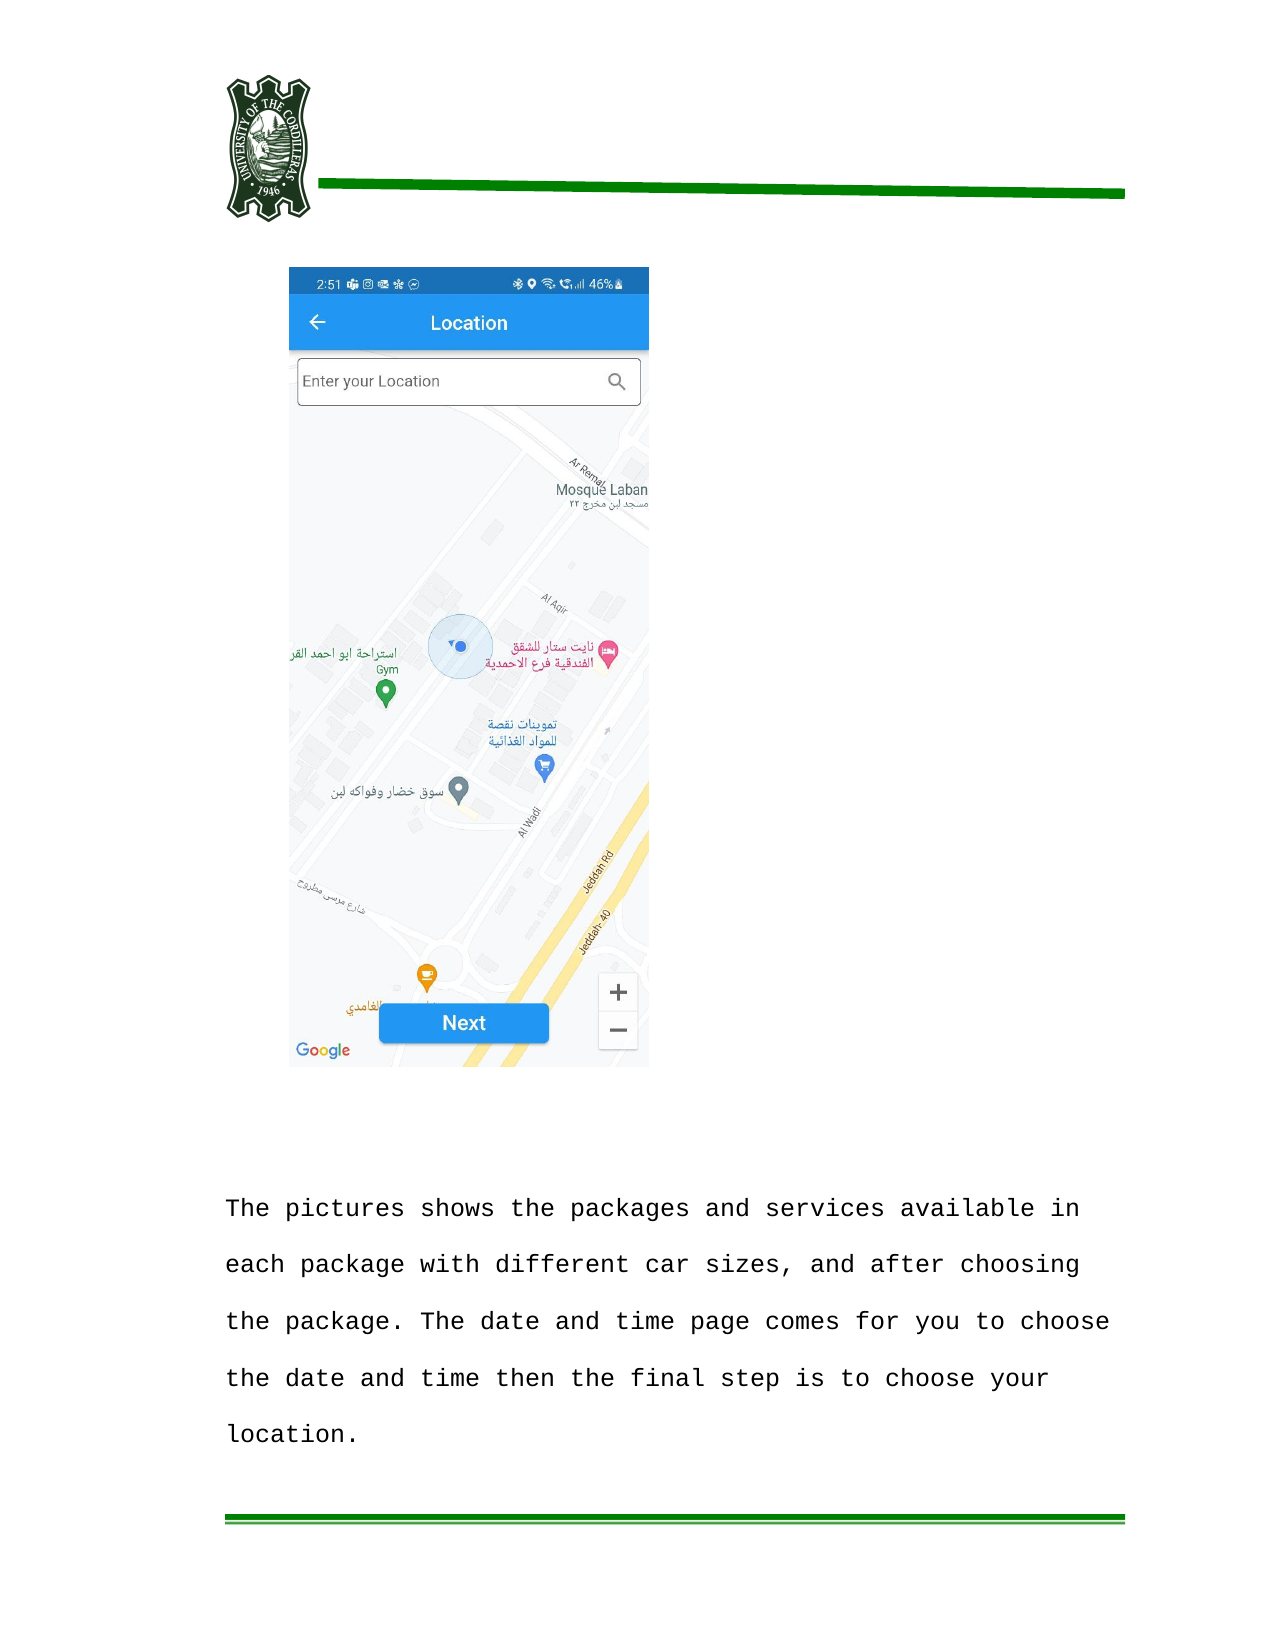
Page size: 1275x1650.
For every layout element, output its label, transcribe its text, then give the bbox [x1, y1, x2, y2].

picture [225, 75, 312, 225]
picture [225, 1514, 1125, 1525]
picture [289, 267, 649, 1067]
text The pictures shows the packages and services available in each package with different car sizes, and after choosing the package. The date and time page comes for you to choose the date and time then the final step is to choose your location. [225, 1195, 1125, 1450]
